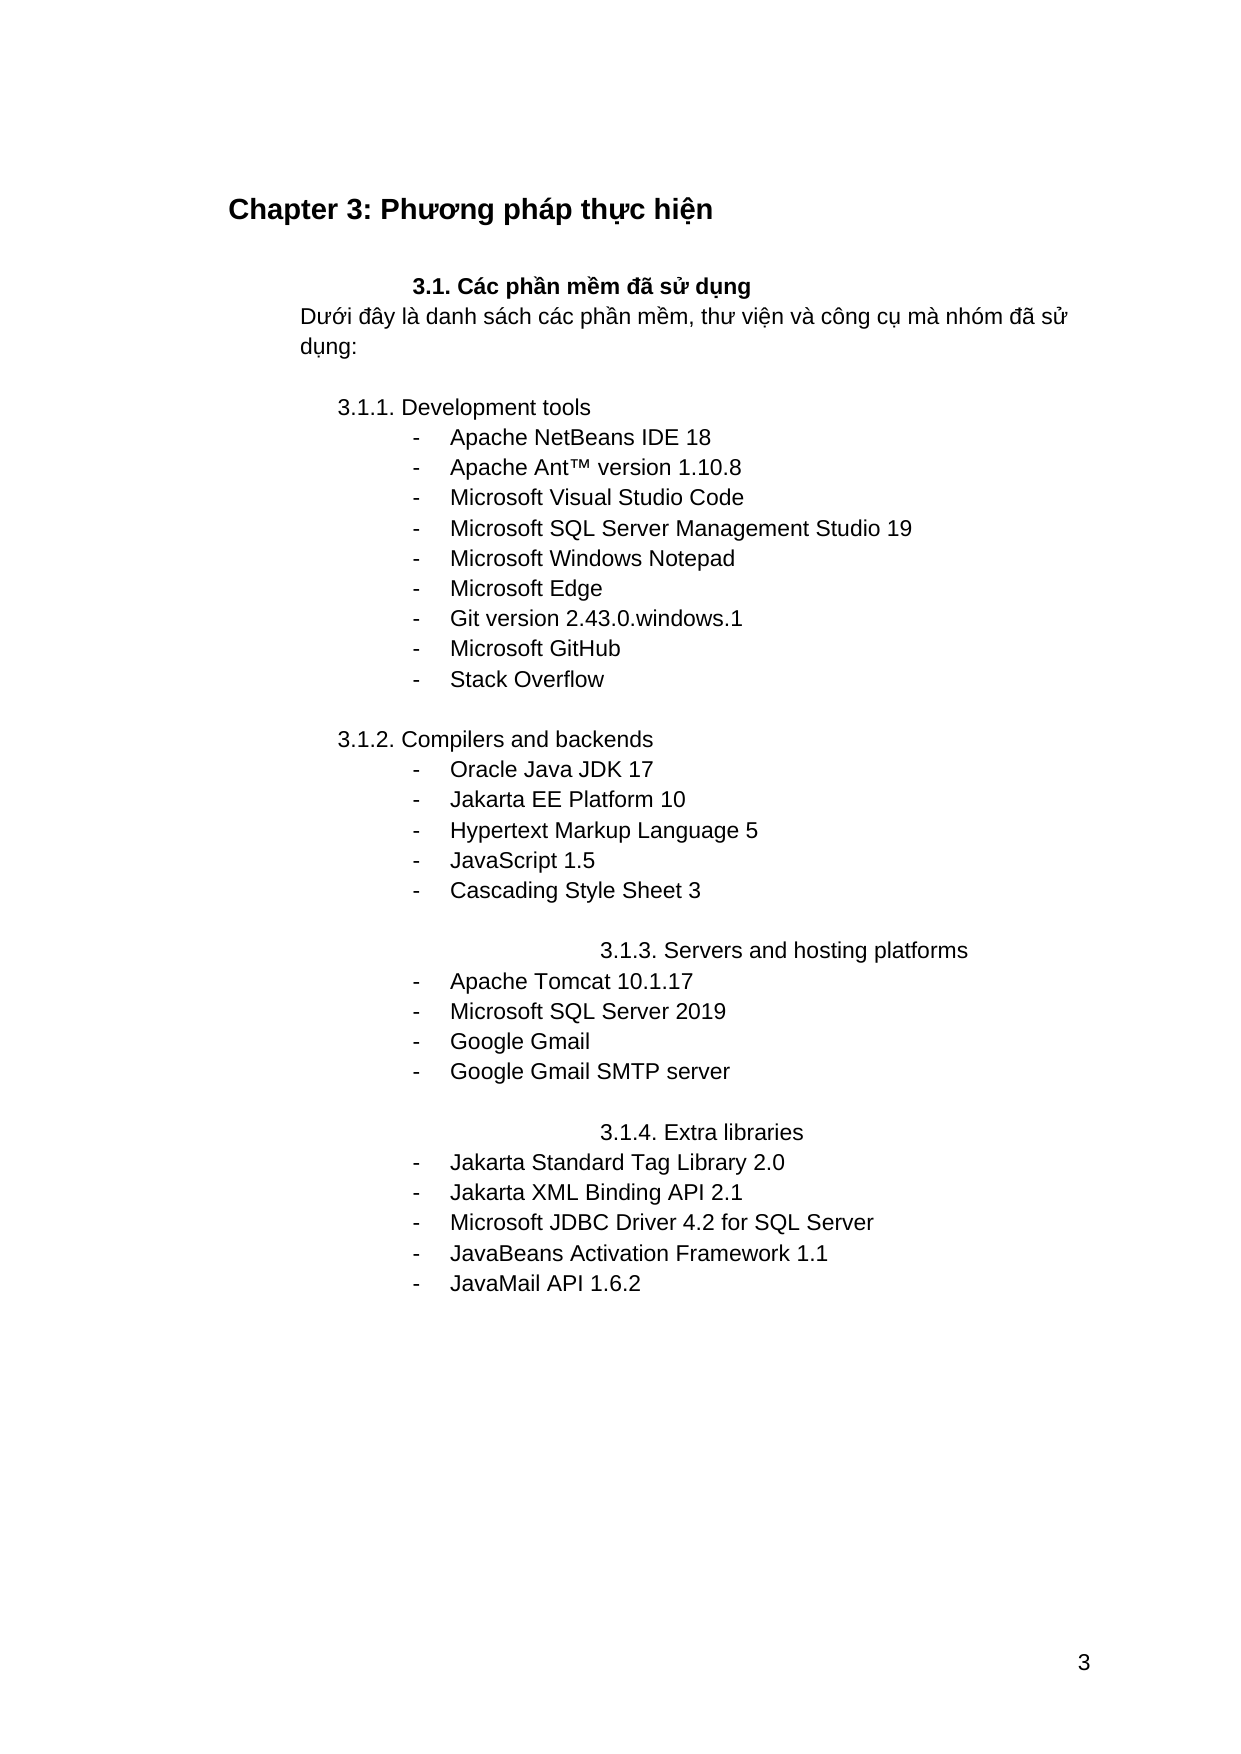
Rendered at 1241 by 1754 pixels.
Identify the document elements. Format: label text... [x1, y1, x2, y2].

list Google Gmail SMTP server [412, 1058, 1090, 1085]
list Apache Ant™ version 1.10.8 [412, 454, 1090, 481]
list Microsoft Visual Studio Code [412, 484, 1090, 511]
list Microsoft Windows Notepad [412, 545, 1090, 571]
list JavaBeans Activation Framework 1.1 [412, 1239, 1090, 1266]
list JavaScript 1.5 [412, 847, 1090, 873]
list JavaMail API 1.6.2 [412, 1270, 1090, 1296]
subtitle 3.1.1. Development tools [337, 394, 1090, 420]
list Microsoft JDBC Driver 4.2 for SQL Server [412, 1209, 1090, 1236]
list Microsoft SQL Server 2019 [412, 998, 1090, 1024]
list Microsoft SQL Server Management Studio 19 [412, 514, 1090, 541]
list Apache Tomcat 10.1.17 [412, 968, 1090, 994]
list Cascading Style Sheet 3 [412, 877, 1090, 903]
subtitle 3.1.4. Extra libraries [375, 1119, 1090, 1145]
list Stack Overflow [412, 666, 1090, 692]
subtitle 3.1.3. Servers and hosting platforms [375, 937, 1090, 964]
subtitle 3.1. Các phần mềm đã sử dụng [300, 273, 1090, 299]
list Git version 2.43.0.windows.1 [412, 605, 1090, 632]
list Oracle Java JDK 17 [412, 756, 1090, 783]
list Microsoft Edge [412, 575, 1090, 601]
text Dưới đây là danh sách các phần mềm, thư viện và công cụ mà nhóm đã sử dụng: [300, 303, 1090, 360]
subtitle 3.1.2. Compilers and backends [337, 726, 1090, 752]
list Jakarta EE Platform 10 [412, 786, 1090, 813]
list Hypertext Markup Language 5 [412, 817, 1090, 843]
list Google Gmail [412, 1028, 1090, 1054]
list Microsoft GitHub [412, 635, 1090, 662]
list Apache NetBeans IDE 18 [412, 424, 1090, 450]
list Jakarta Standard Tag Library 2.0 [412, 1149, 1090, 1175]
list Jakarta XML Binding API 2.1 [412, 1179, 1090, 1206]
subtitle Chapter 3: Phương pháp thực hiện [187, 192, 1090, 225]
